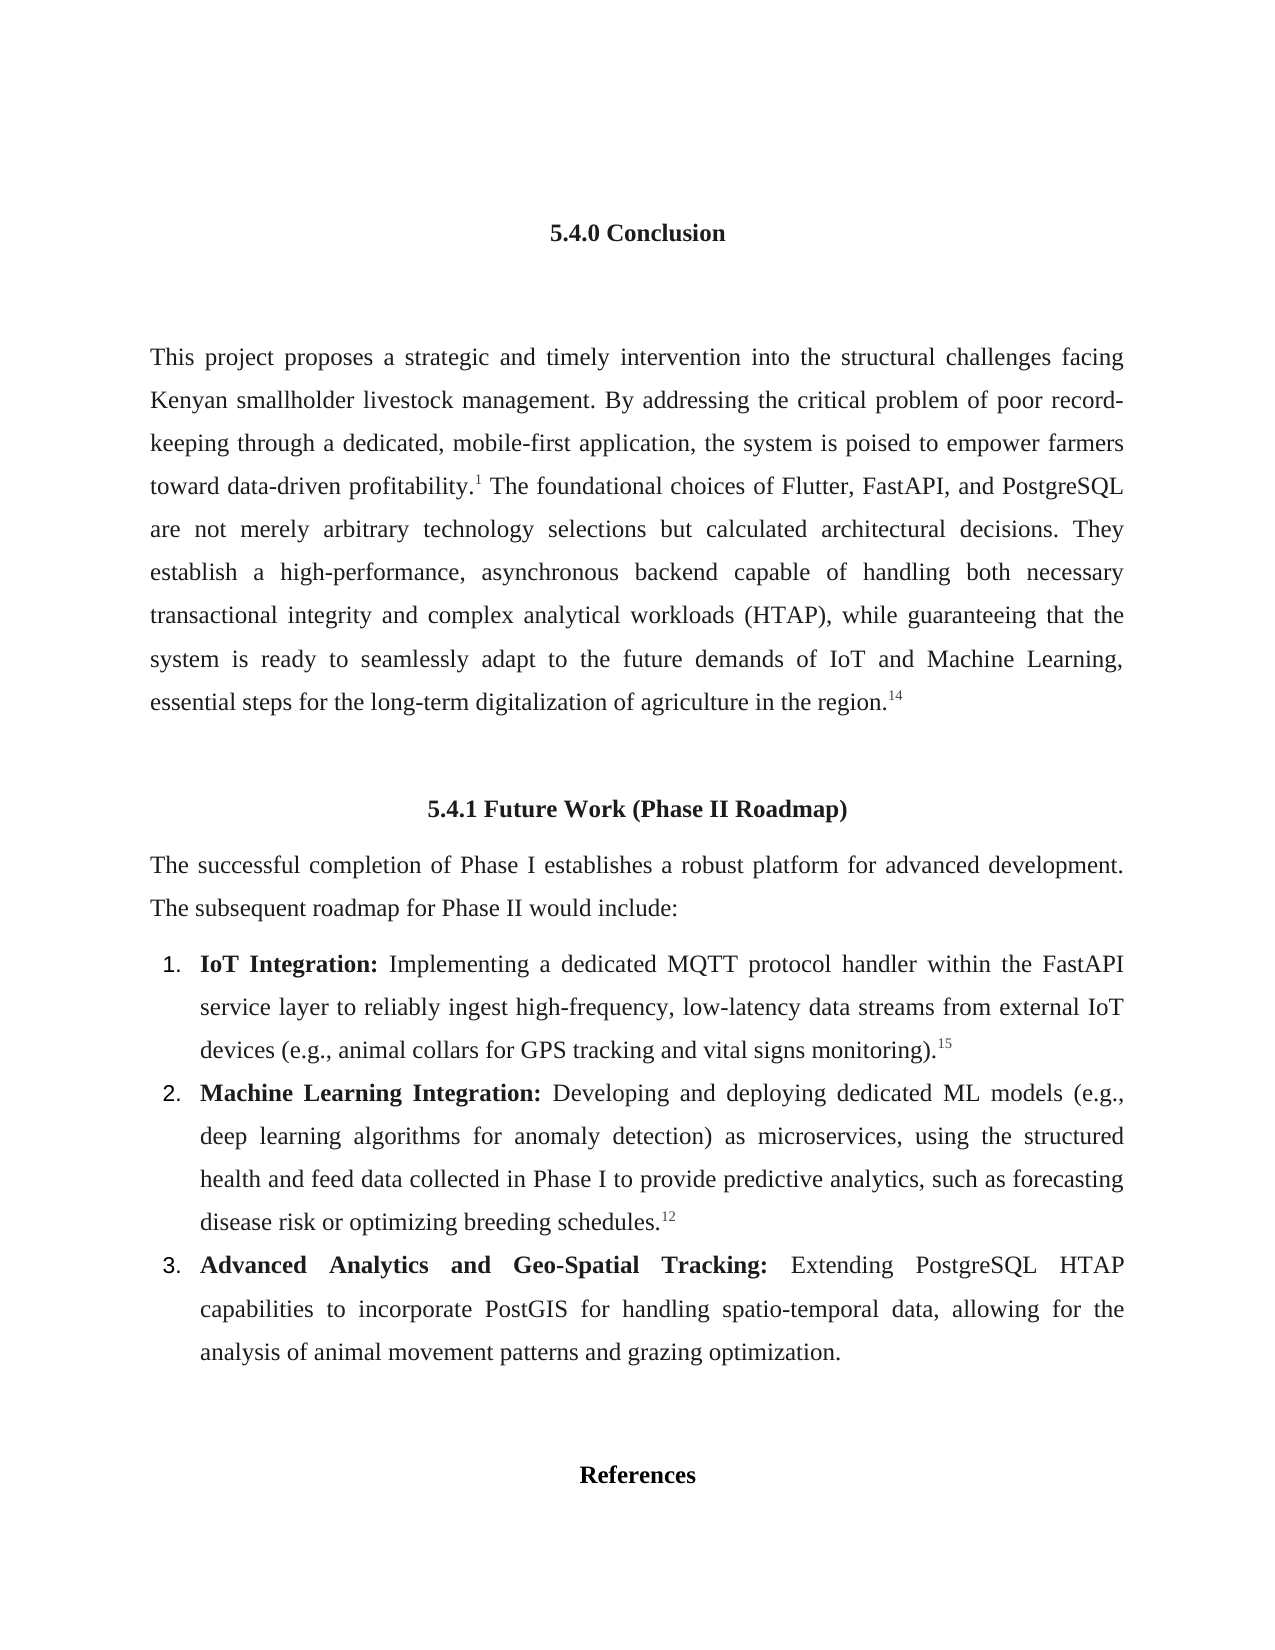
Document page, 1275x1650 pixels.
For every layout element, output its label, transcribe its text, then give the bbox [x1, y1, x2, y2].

list Machine Learning Integration: Developing and deploying dedicated ML models (e.g., deep learning algorithms for anomaly detection) as microservices, using the structured health and feed data collected in Phase I to provide predictive analytics, such as forecasting disease risk or optimizing breeding schedules.12 [162, 1078, 1125, 1236]
list Advanced Analytics and Geo-Spatial Tracking: Extending PostgreSQL HTAP capabilities to incorporate PostGIS for handling spatio-temporal data, allowing for the analysis of animal movement patterns and grazing optimization. [162, 1251, 1125, 1366]
text The successful completion of Phase I establishes a robust platform for advanced development. The subsequent roadmap for Phase II would include: [150, 850, 1125, 922]
subtitle 5.4.0 Conclusion [150, 218, 1125, 247]
subtitle 5.4.1 Future Work (Phase II Roadmap) [150, 794, 1125, 823]
text This project proposes a strategic and timely intervention into the structural challenges facing Kenyan smallholder livestock management. By addressing the critical problem of poor record-keeping through a dedicated, mobile-first application, the system is poised to empower farmers toward data-driven profitability.1 The foundational choices of Flutter, FastAPI, and PostgreSQL are not merely arbitrary technology selections but calculated architectural decisions. They establish a high-performance, asynchronous backend capable of handling both necessary transactional integrity and complex analytical workloads (HTAP), while guaranteeing that the system is ready to seamlessly adapt to the future demands of IoT and Machine Learning, essential steps for the long-term digitalization of agriculture in the region.14 [150, 342, 1125, 716]
subtitle References [150, 1461, 1125, 1489]
list IoT Integration: Implementing a dedicated MQTT protocol handler within the FastAPI service layer to reliably ingest high-frequency, low-latency data streams from external IoT devices (e.g., animal collars for GPS tracking and vital signs monitoring).15 [162, 949, 1125, 1064]
